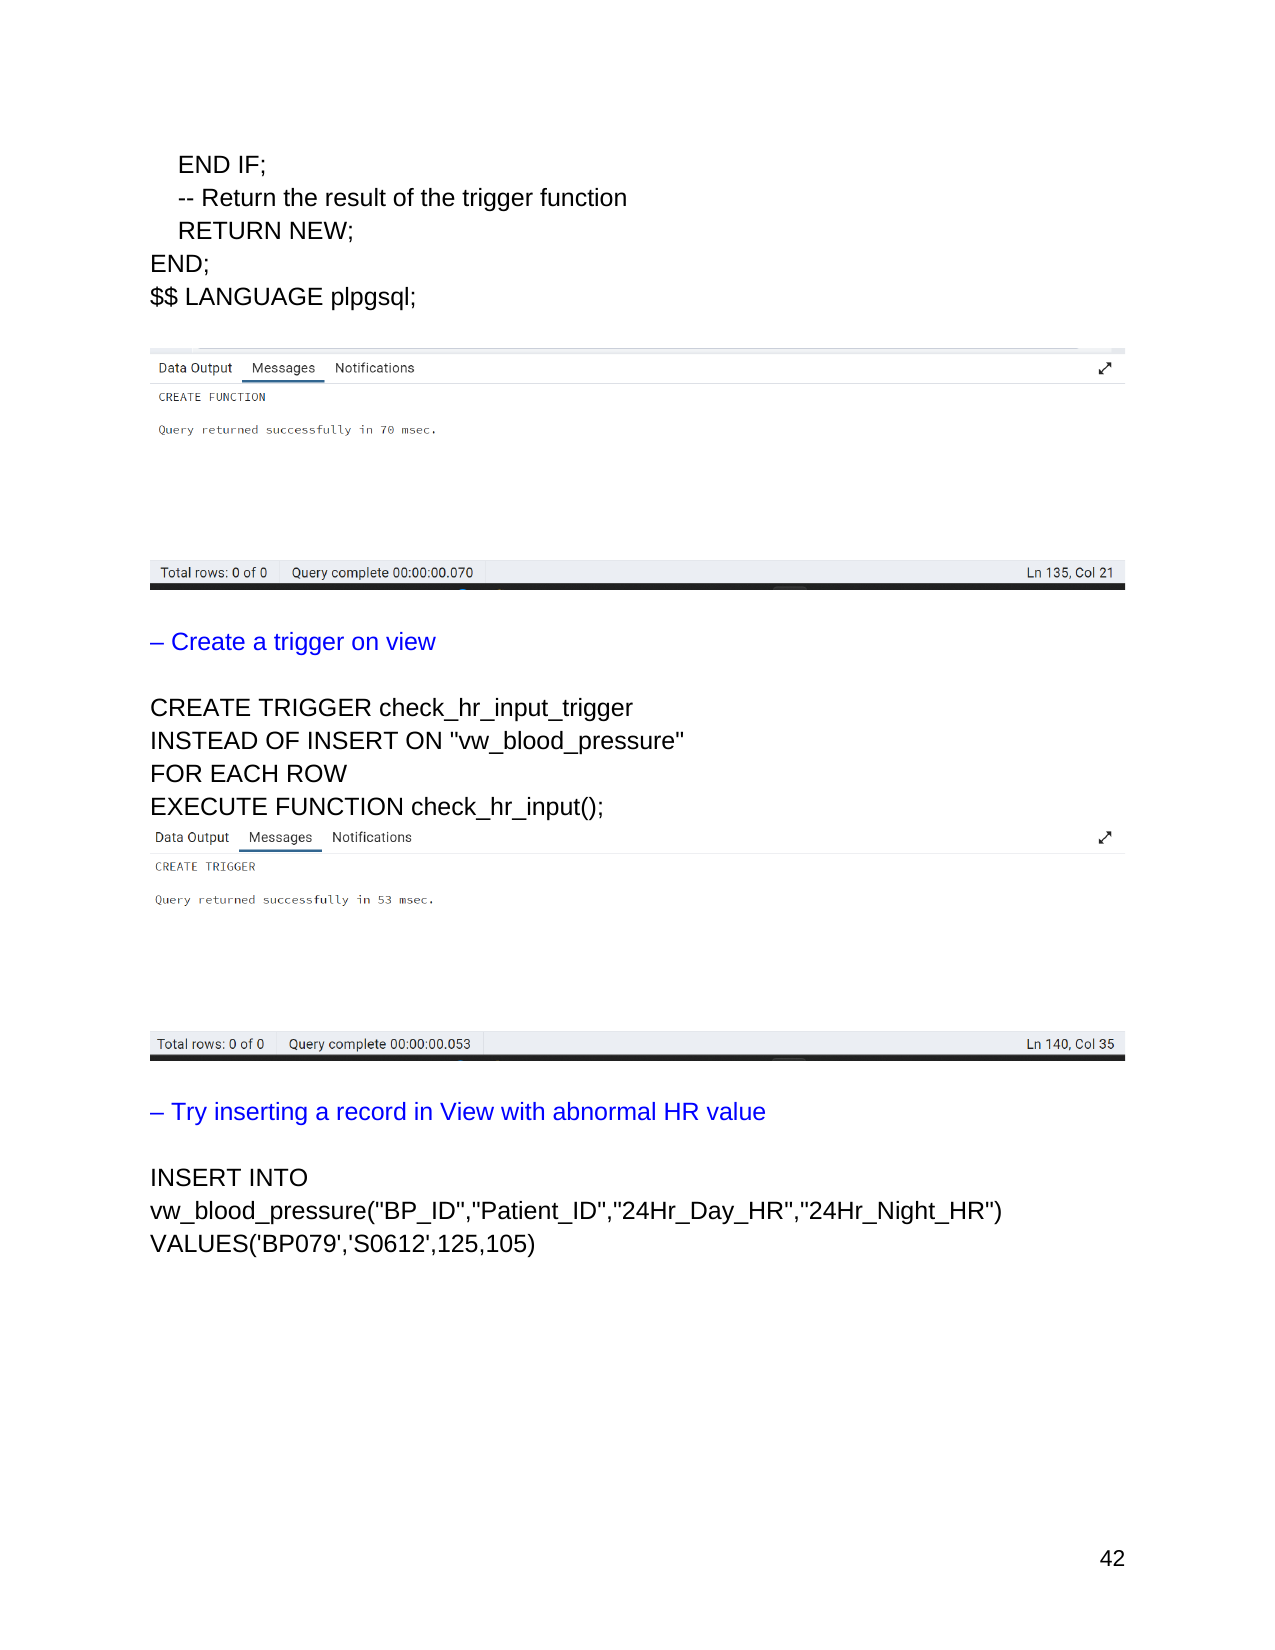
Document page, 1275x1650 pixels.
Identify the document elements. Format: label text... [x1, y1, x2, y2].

text $$ LANGUAGE plpgsql; [150, 282, 1125, 311]
text VALUES('BP079','S0612',125,105) [150, 1229, 1125, 1258]
text END; [150, 249, 1125, 278]
picture [150, 824, 1125, 1061]
text RETURN NEW; [150, 216, 1125, 245]
text CREATE TRIGGER check_hr_input_trigger [150, 693, 1125, 721]
text EXECUTE FUNCTION check_hr_input(); [150, 792, 1125, 821]
text -- Return the result of the trigger function [150, 183, 1125, 212]
text – Create a trigger on view [150, 627, 1125, 655]
text END IF; [150, 150, 1125, 179]
text INSERT INTO vw_blood_pressure("BP_ID","Patient_ID","24Hr_Day_HR","24Hr_Night_HR") [150, 1163, 1125, 1225]
picture [150, 348, 1125, 590]
text FOR EACH ROW [150, 759, 1125, 787]
text – Try inserting a record in View with abnormal HR value [150, 1097, 1125, 1126]
text INSTEAD OF INSERT ON "vw_blood_pressure" [150, 726, 1125, 754]
